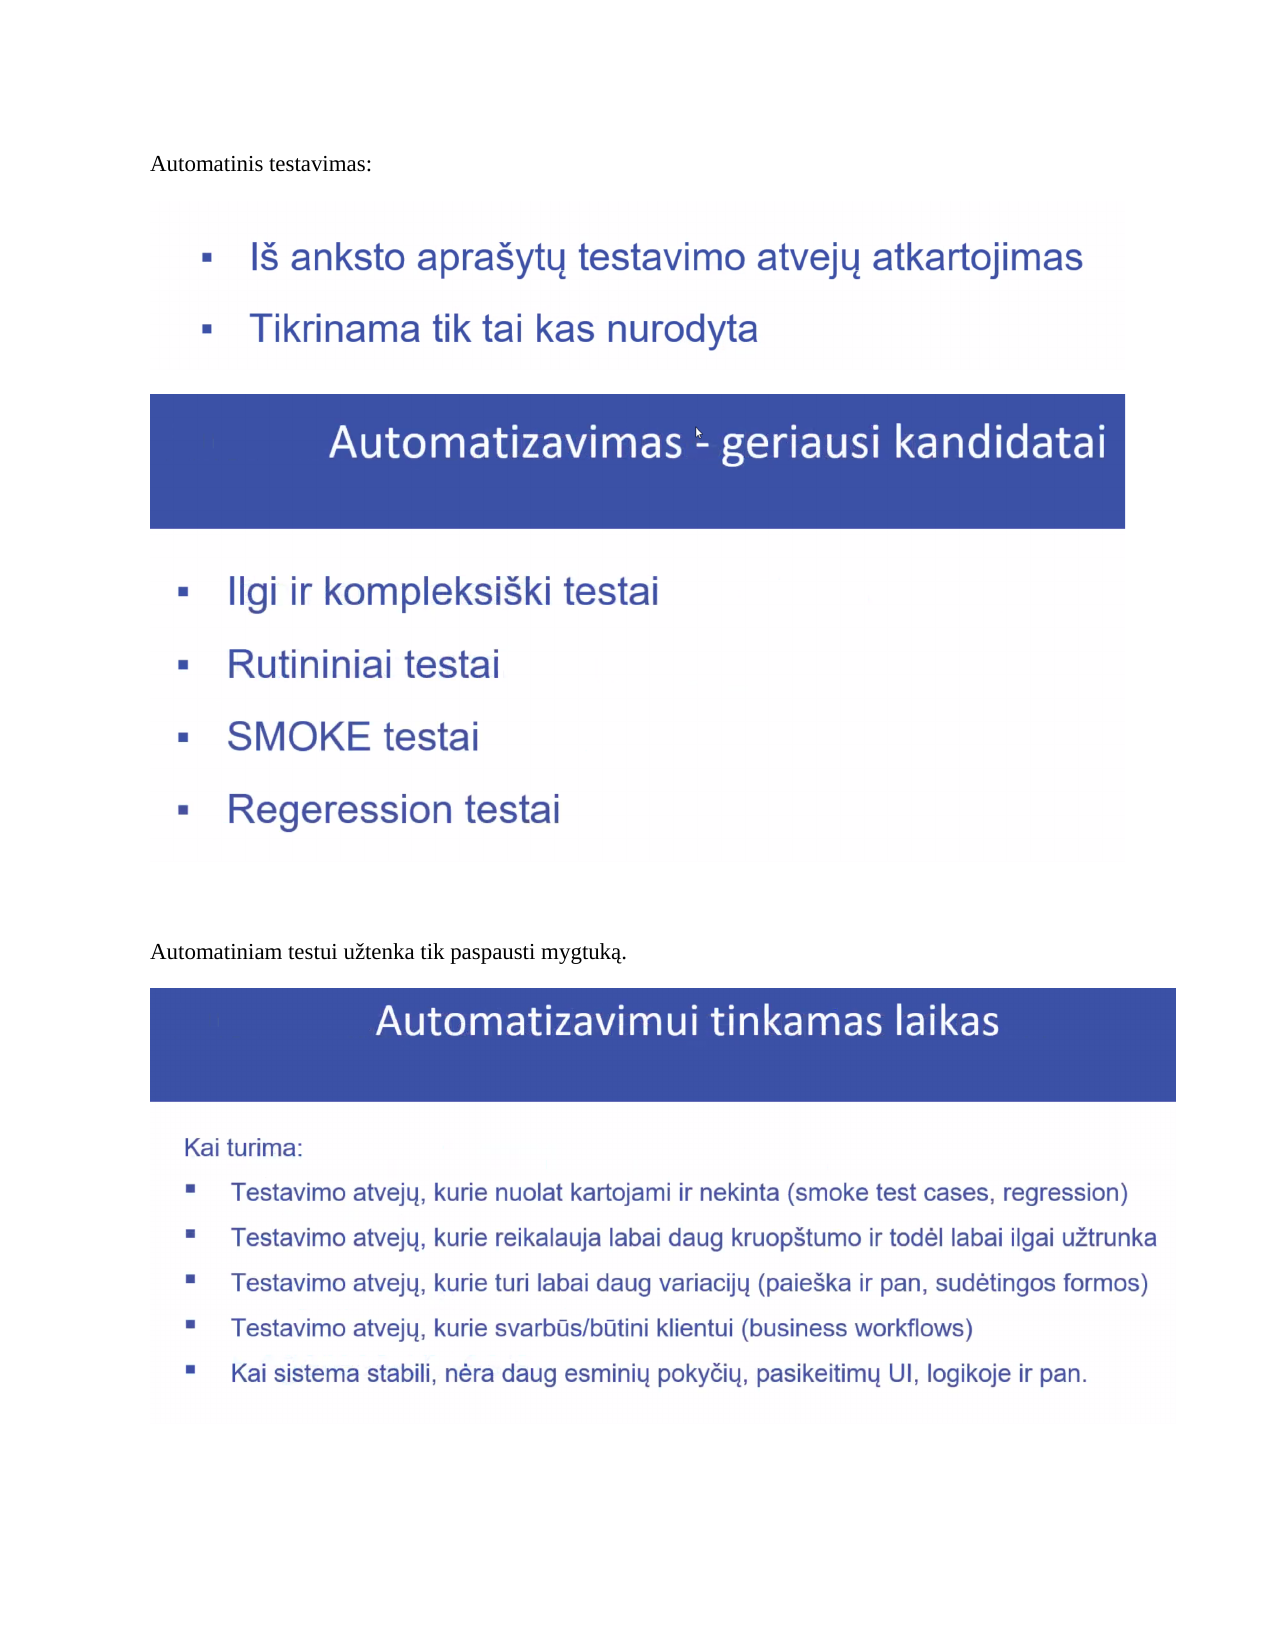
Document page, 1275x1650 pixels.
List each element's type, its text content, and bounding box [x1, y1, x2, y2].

text Automatinis testavimas: [150, 150, 1125, 176]
picture [150, 394, 1125, 862]
picture [150, 988, 1176, 1424]
text Automatiniam testui užtenka tik paspausti mygtuką. [150, 938, 1125, 964]
picture [150, 201, 1125, 370]
